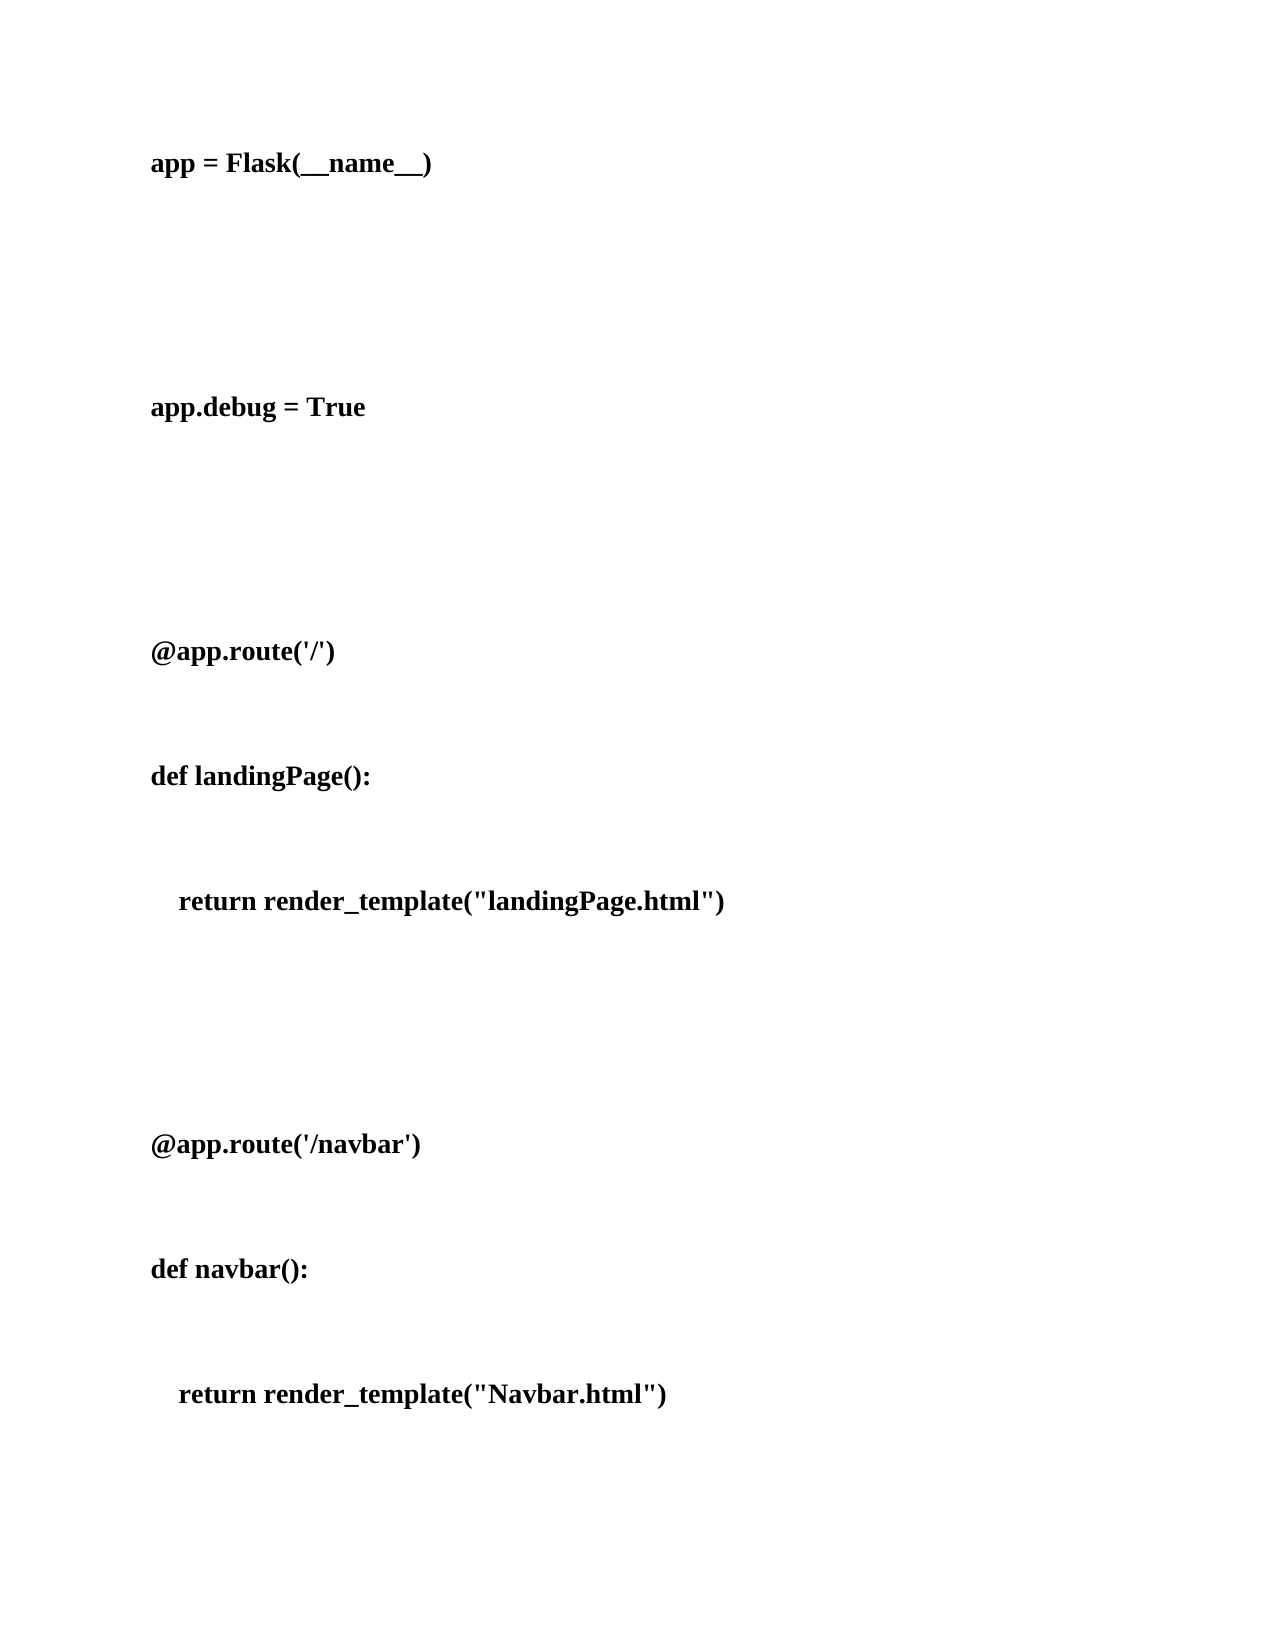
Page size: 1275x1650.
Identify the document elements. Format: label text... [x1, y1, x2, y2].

text @app.route('/') [150, 634, 1255, 666]
text return render_template("landingPage.html") [150, 884, 1255, 916]
text app = Flask(__name__) [150, 146, 1255, 179]
text def navbar(): [150, 1252, 1255, 1285]
text app.debug = True [150, 390, 1255, 422]
text @app.route('/navbar') [150, 1127, 1255, 1160]
text return render_template("Navbar.html") [150, 1377, 1255, 1409]
text def landingPage(): [150, 759, 1255, 791]
